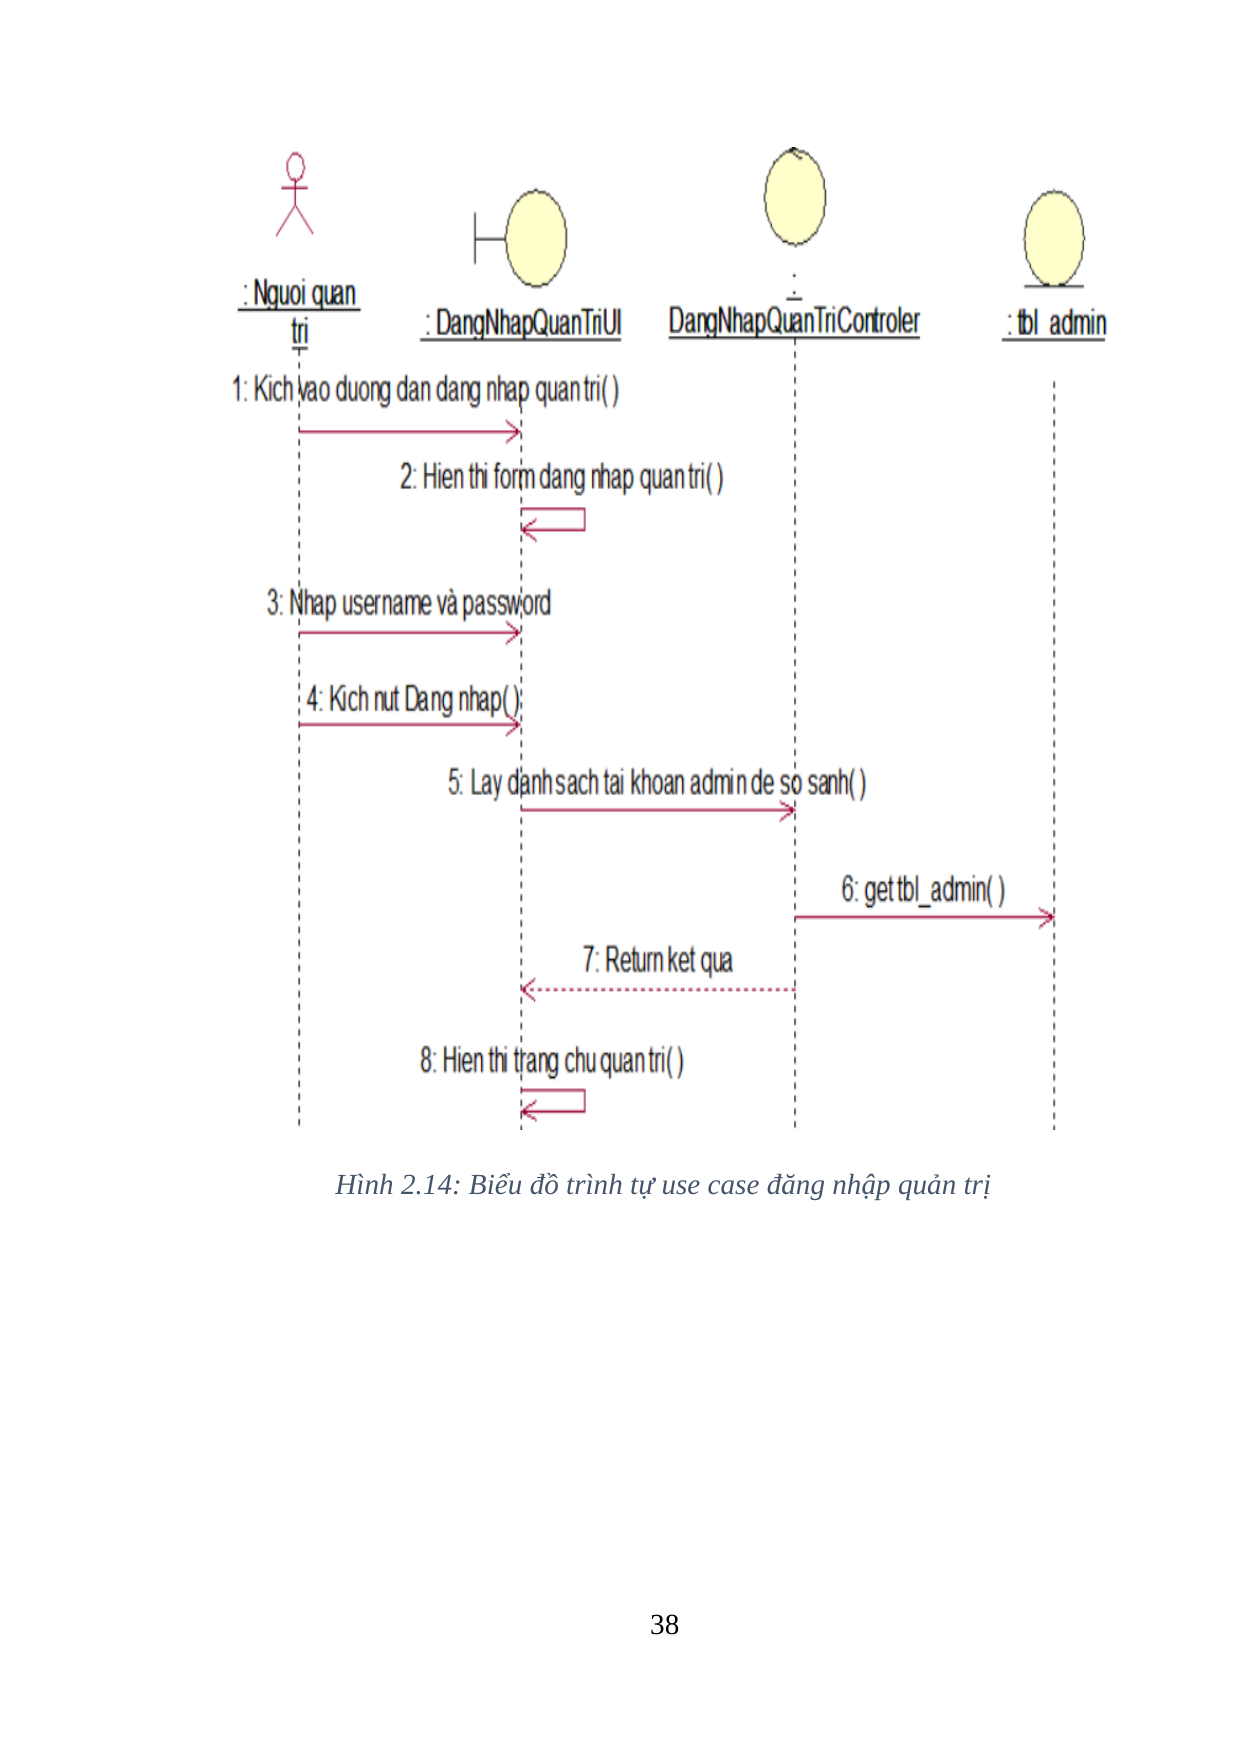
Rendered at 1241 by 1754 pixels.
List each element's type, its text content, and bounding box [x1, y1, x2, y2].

text Hình 2.14: Biểu đồ trình tự use case đăng nhập quản trị [207, 1167, 1122, 1201]
picture [206, 147, 1122, 1130]
